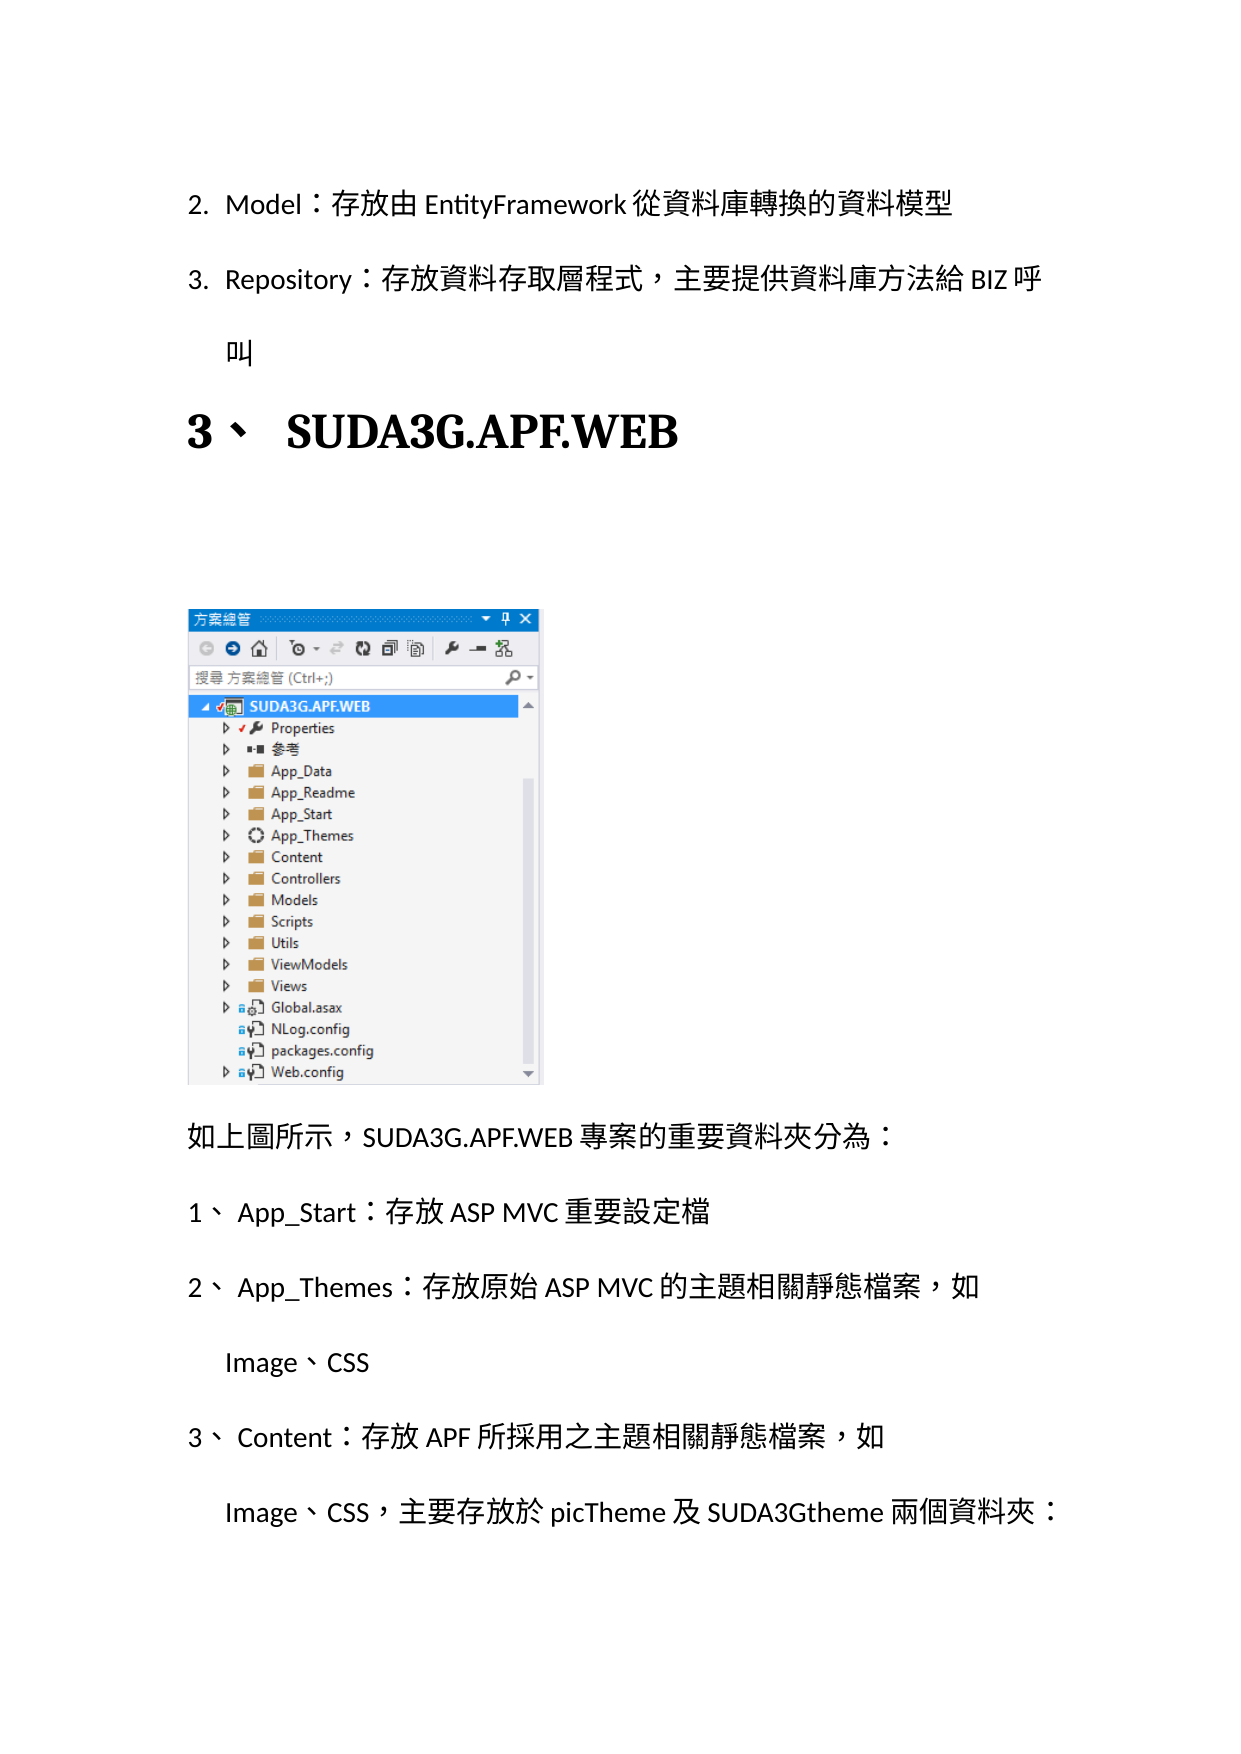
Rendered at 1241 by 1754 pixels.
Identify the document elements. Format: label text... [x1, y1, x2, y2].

picture [187, 609, 544, 1085]
subtitle SUDA3G.APF.WEB [187, 389, 1053, 464]
list Repository：存放資料存取層程式，主要提供資料庫方法給BIZ呼叫 [187, 239, 1053, 389]
list App_Themes：存放原始ASP MVC的主題相關靜態檔案，如Image、CSS [187, 1247, 1053, 1397]
list Model：存放由EntityFramework從資料庫轉換的資料模型 [187, 164, 1053, 239]
text 如上圖所示，SUDA3G.APF.WEB專案的重要資料夾分為： [187, 1097, 1053, 1172]
list Content：存放APF所採用之主題相關靜態檔案，如Image、CSS，主要存放於picTheme及SUDA3Gtheme兩個資料夾： [187, 1397, 1053, 1547]
list App_Start：存放ASP MVC重要設定檔 [187, 1172, 1053, 1247]
